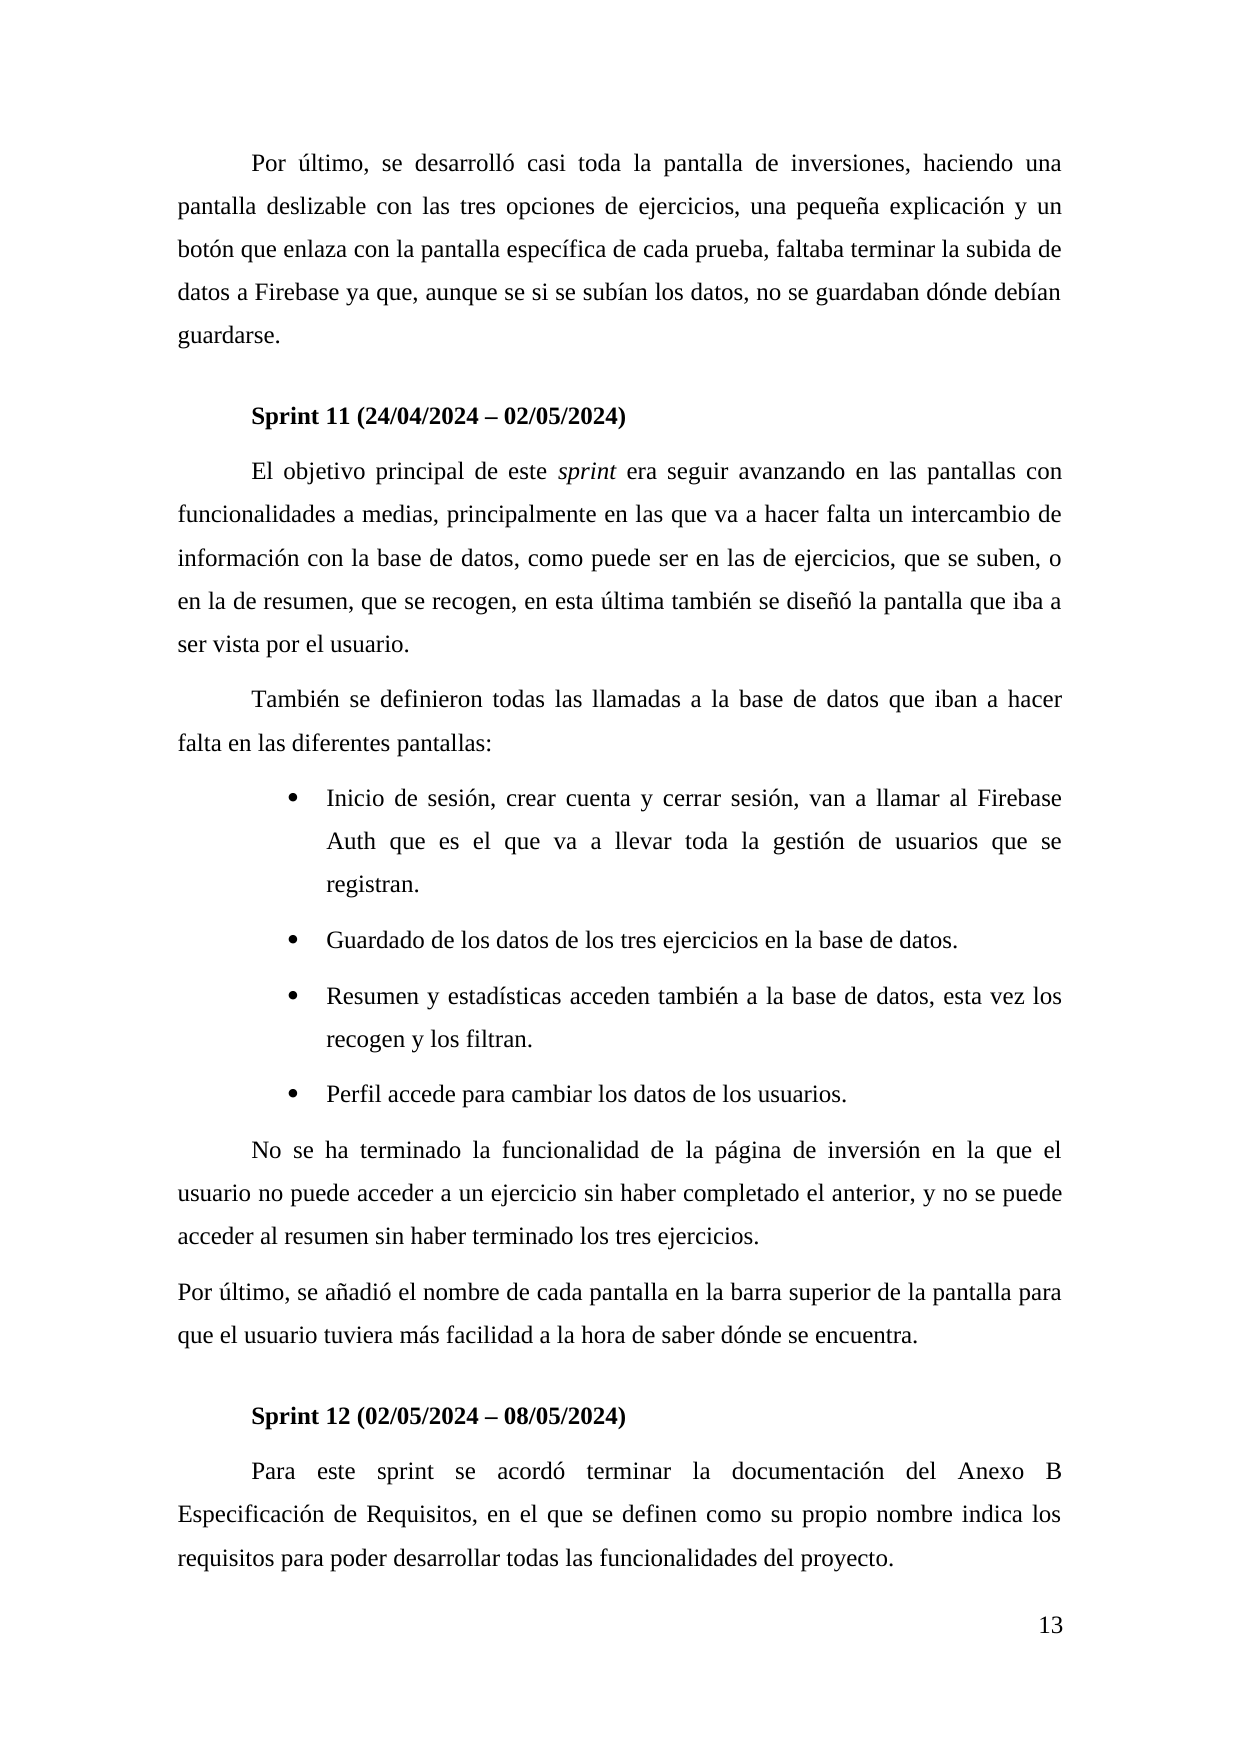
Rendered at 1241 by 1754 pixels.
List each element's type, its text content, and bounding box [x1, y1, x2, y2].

text El objetivo principal de este sprint era seguir avanzando en las pantallas con funcionalidades a medias, principalmente en las que va a hacer falta un intercambio de información con la base de datos, como puede ser en las de ejercicios, que se suben, o en la de resumen, que se recogen, en esta última también se diseñó la pantalla que iba a ser vista por el usuario. [177, 456, 1063, 658]
text Para este sprint se acordó terminar la documentación del Anexo B Especificación de Requisitos, en el que se definen como su propio nombre indica los requisitos para poder desarrollar todas las funcionalidades del proyecto. [177, 1456, 1063, 1571]
text Por último, se desarrolló casi toda la pantalla de inversiones, haciendo una pantalla deslizable con las tres opciones de ejercicios, una pequeña explicación y un botón que enlaza con la pantalla específica de cada prueba, faltaba terminar la subida de datos a Firebase ya que, aunque se si se subían los datos, no se guardaban dónde debían guardarse. [177, 148, 1063, 349]
list Inicio de sesión, crear cuenta y cerrar sesión, van a llamar al Firebase Auth que es el que va a llevar toda la gestión de usuarios que se registran. [288, 783, 1063, 898]
text Por último, se añadió el nombre de cada pantalla en la barra superior de la pantalla para que el usuario tuviera más facilidad a la hora de saber dónde se encuentra. [177, 1277, 1063, 1349]
text También se definieron todas las llamadas a la base de datos que iban a hacer falta en las diferentes pantallas: [177, 684, 1063, 756]
text No se ha terminado la funcionalidad de la página de inversión en la que el usuario no puede acceder a un ejercicio sin haber completado el anterior, y no se puede acceder al resumen sin haber terminado los tres ejercicios. [177, 1135, 1063, 1250]
subtitle Sprint 11 (24/04/2024 – 02/05/2024) [177, 401, 1063, 429]
list Perfil accede para cambiar los datos de los usuarios. [288, 1079, 1063, 1108]
list Resumen y estadísticas acceden también a la base de datos, esta vez los recogen y los filtran. [288, 981, 1063, 1053]
subtitle Sprint 12 (02/05/2024 – 08/05/2024) [177, 1401, 1063, 1429]
list Guardado de los datos de los tres ejercicios en la base de datos. [288, 925, 1063, 954]
